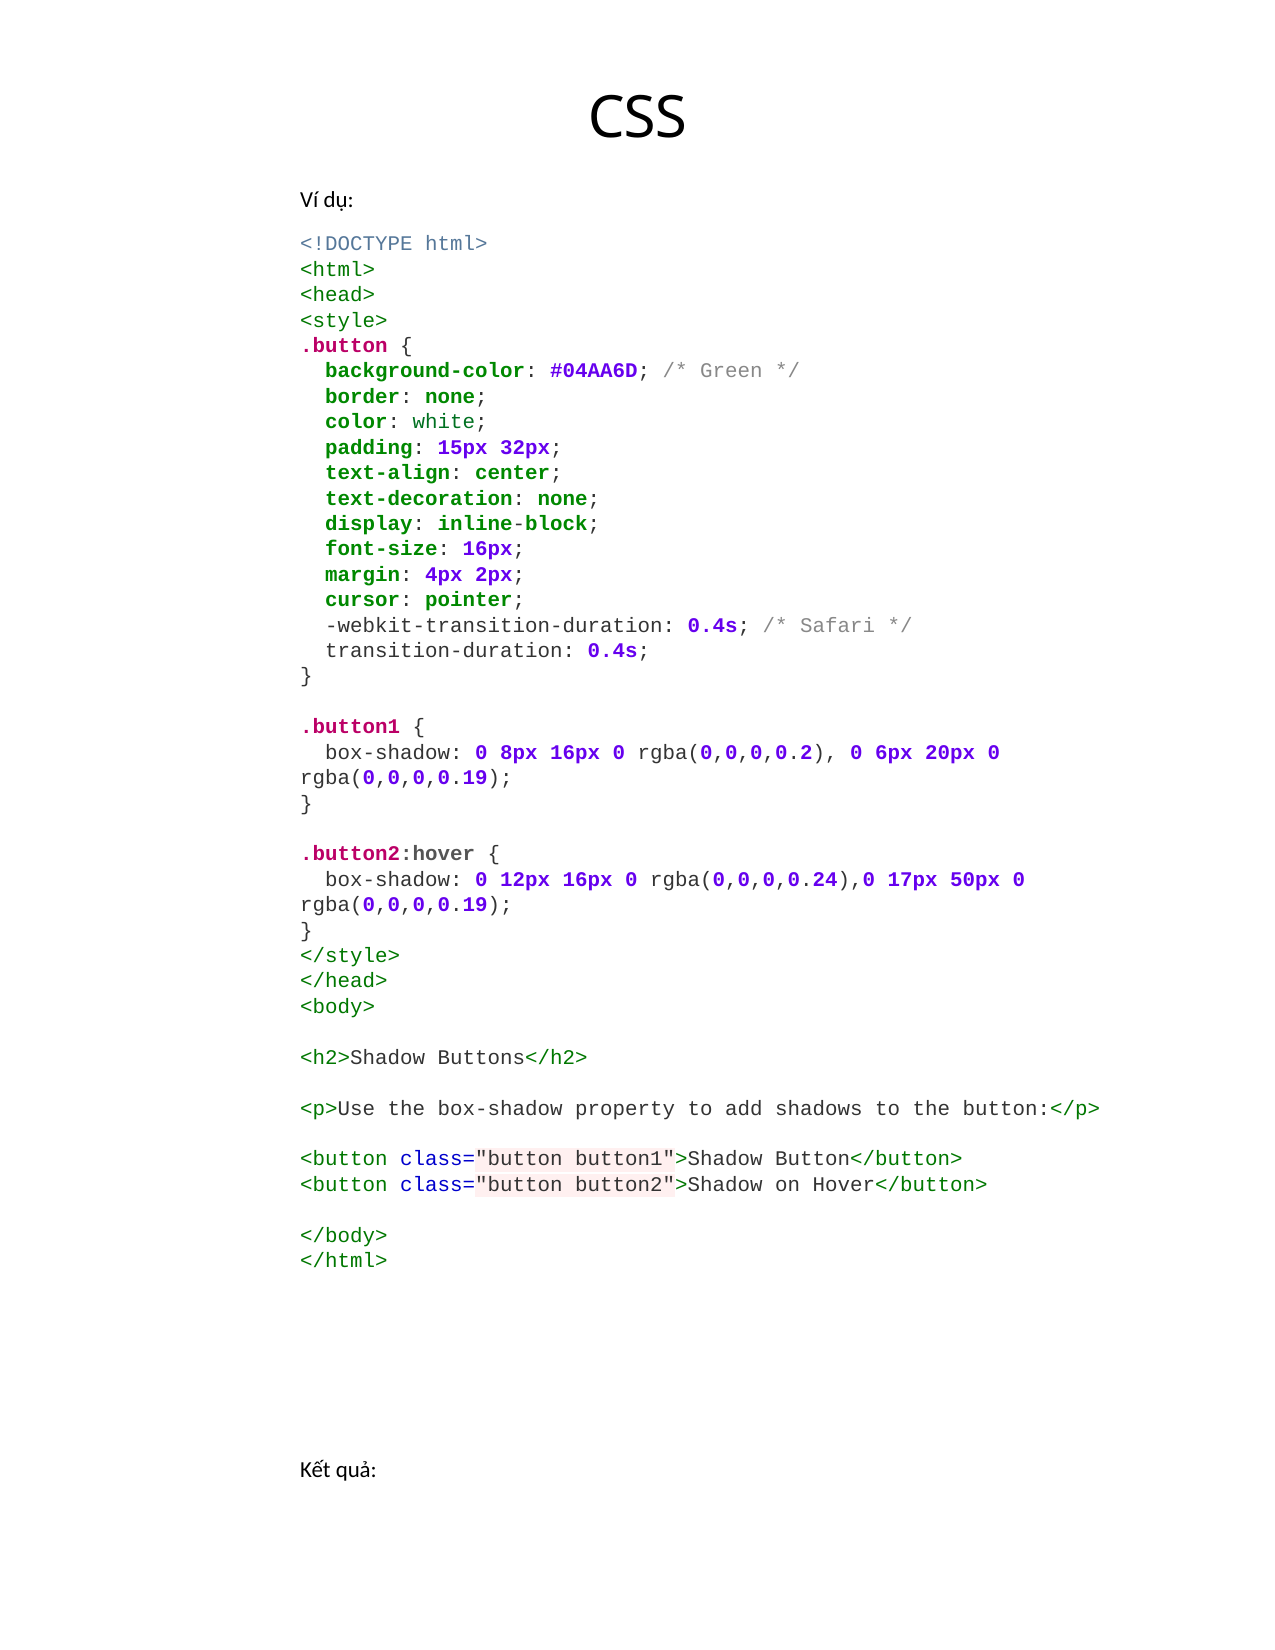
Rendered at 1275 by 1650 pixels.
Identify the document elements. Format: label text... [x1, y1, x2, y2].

text display: inline-block; [300, 511, 1125, 537]
text } [300, 918, 1125, 943]
text text-align: center; [300, 460, 1125, 486]
text </html> [300, 1248, 1125, 1274]
text margin: 4px 2px; [300, 562, 1125, 587]
text <h2>Shadow Buttons</h2> [300, 1045, 1125, 1070]
text <button class="button button1">Shadow Button</button> [300, 1147, 1125, 1172]
text .button { [300, 333, 1125, 359]
text </head> [300, 969, 1125, 994]
text } [300, 791, 1125, 816]
text cursor: pointer; [300, 587, 1125, 613]
text box-shadow: 0 12px 16px 0 rgba(0,0,0,0.24),0 17px 50px 0 rgba(0,0,0,0.19); [300, 867, 1125, 918]
text -webkit-transition-duration: 0.4s; /* Safari */ [300, 613, 1125, 638]
text </style> [300, 943, 1125, 969]
list Kết quả: [300, 1455, 1125, 1483]
text box-shadow: 0 8px 16px 0 rgba(0,0,0,0.2), 0 6px 20px 0 rgba(0,0,0,0.19); [300, 740, 1125, 791]
text border: none; [300, 384, 1125, 409]
text <style> [300, 308, 1125, 333]
text <!DOCTYPE html> [300, 232, 1125, 257]
list Ví dụ: [300, 185, 1125, 213]
text background-color: #04AA6D; /* Green */ [300, 359, 1125, 384]
text <html> [300, 257, 1125, 282]
text .button2:hover { [300, 842, 1125, 867]
text transition-duration: 0.4s; [300, 638, 1125, 664]
text <head> [300, 282, 1125, 308]
text text-decoration: none; [300, 486, 1125, 511]
text </body> [300, 1223, 1125, 1248]
text <body> [300, 994, 1125, 1019]
text <button class="button button2">Shadow on Hover</button> [300, 1172, 1125, 1197]
text .button1 { [300, 714, 1125, 740]
text color: white; [300, 409, 1125, 435]
text font-size: 16px; [300, 537, 1125, 562]
text } [300, 664, 1125, 689]
text padding: 15px 32px; [300, 435, 1125, 460]
text <p>Use the box-shadow property to add shadows to the button:</p> [300, 1096, 1125, 1121]
